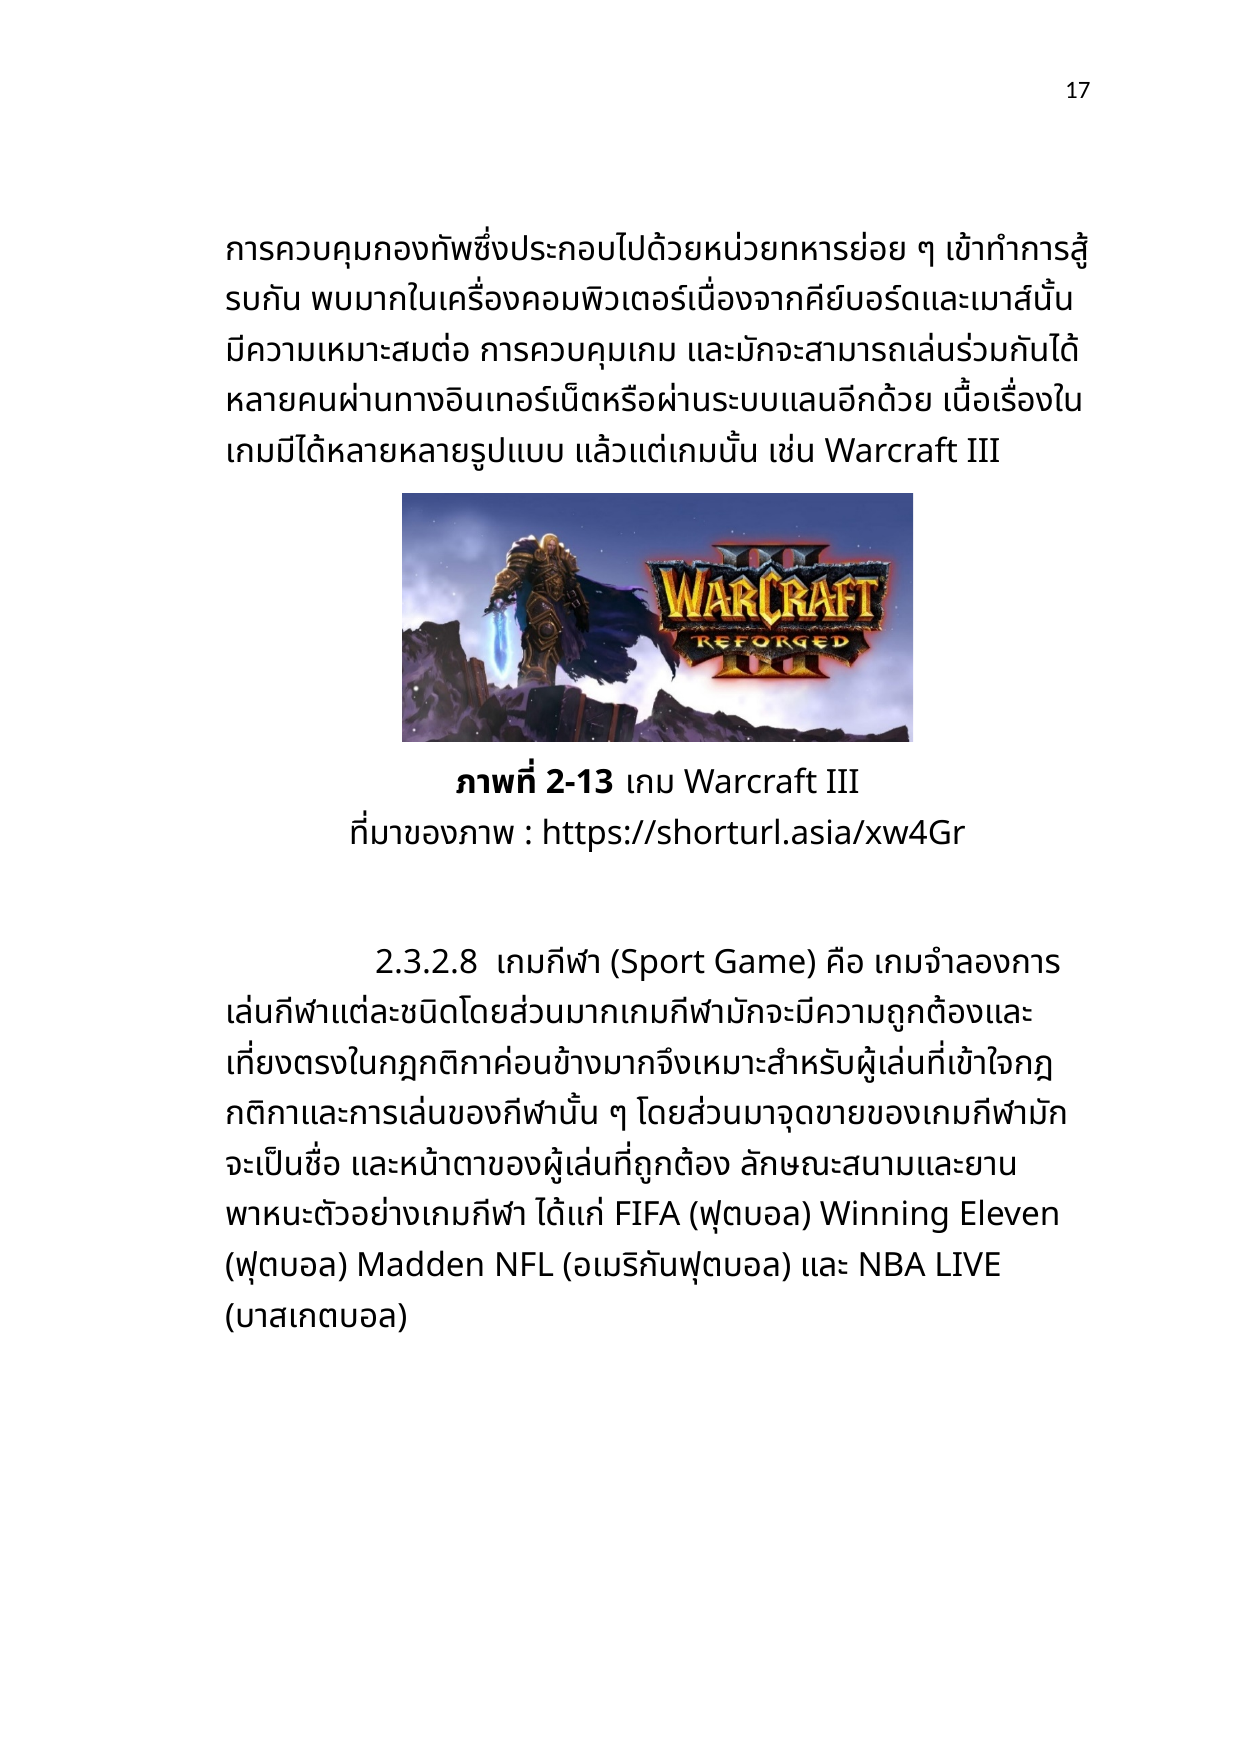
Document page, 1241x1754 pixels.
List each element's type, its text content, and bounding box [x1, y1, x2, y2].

text ภาพที่ 2-13 เกม Warcraft III ที่มาของภาพ : https://shorturl.asia/xw4Gr [225, 758, 1090, 859]
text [225, 225, 1090, 477]
text 2.3.2.8 เกมกีฬา (Sport Game) คือ เกมจำลองการเล่นกีฬาแต่ละชนิดโดยส่วนมากเกมกีฬามักจะมีความถูกต้องและเที่ยงตรงในกฎกติกาค่อนข้างมากจึงเหมาะสำหรับผู้เล่นที่เข้าใจกฎกติกาและการเล่นของกีฬานั้น ๆ โดยส่วนมาจุดขายของเกมกีฬามักจะเป็นชื่อ และหน้าตาของผู้เล่นที่ถูกต้อง ลักษณะสนามและยานพาหนะตัวอย่างเกมกีฬา ได้แก่ FIFA (ฟุตบอล) Winning Eleven (ฟุตบอล) Madden NFL (อเมริกันฟุตบอล) และ NBA LIVE (บาสเกตบอล) [225, 938, 1090, 1342]
picture [402, 493, 914, 742]
